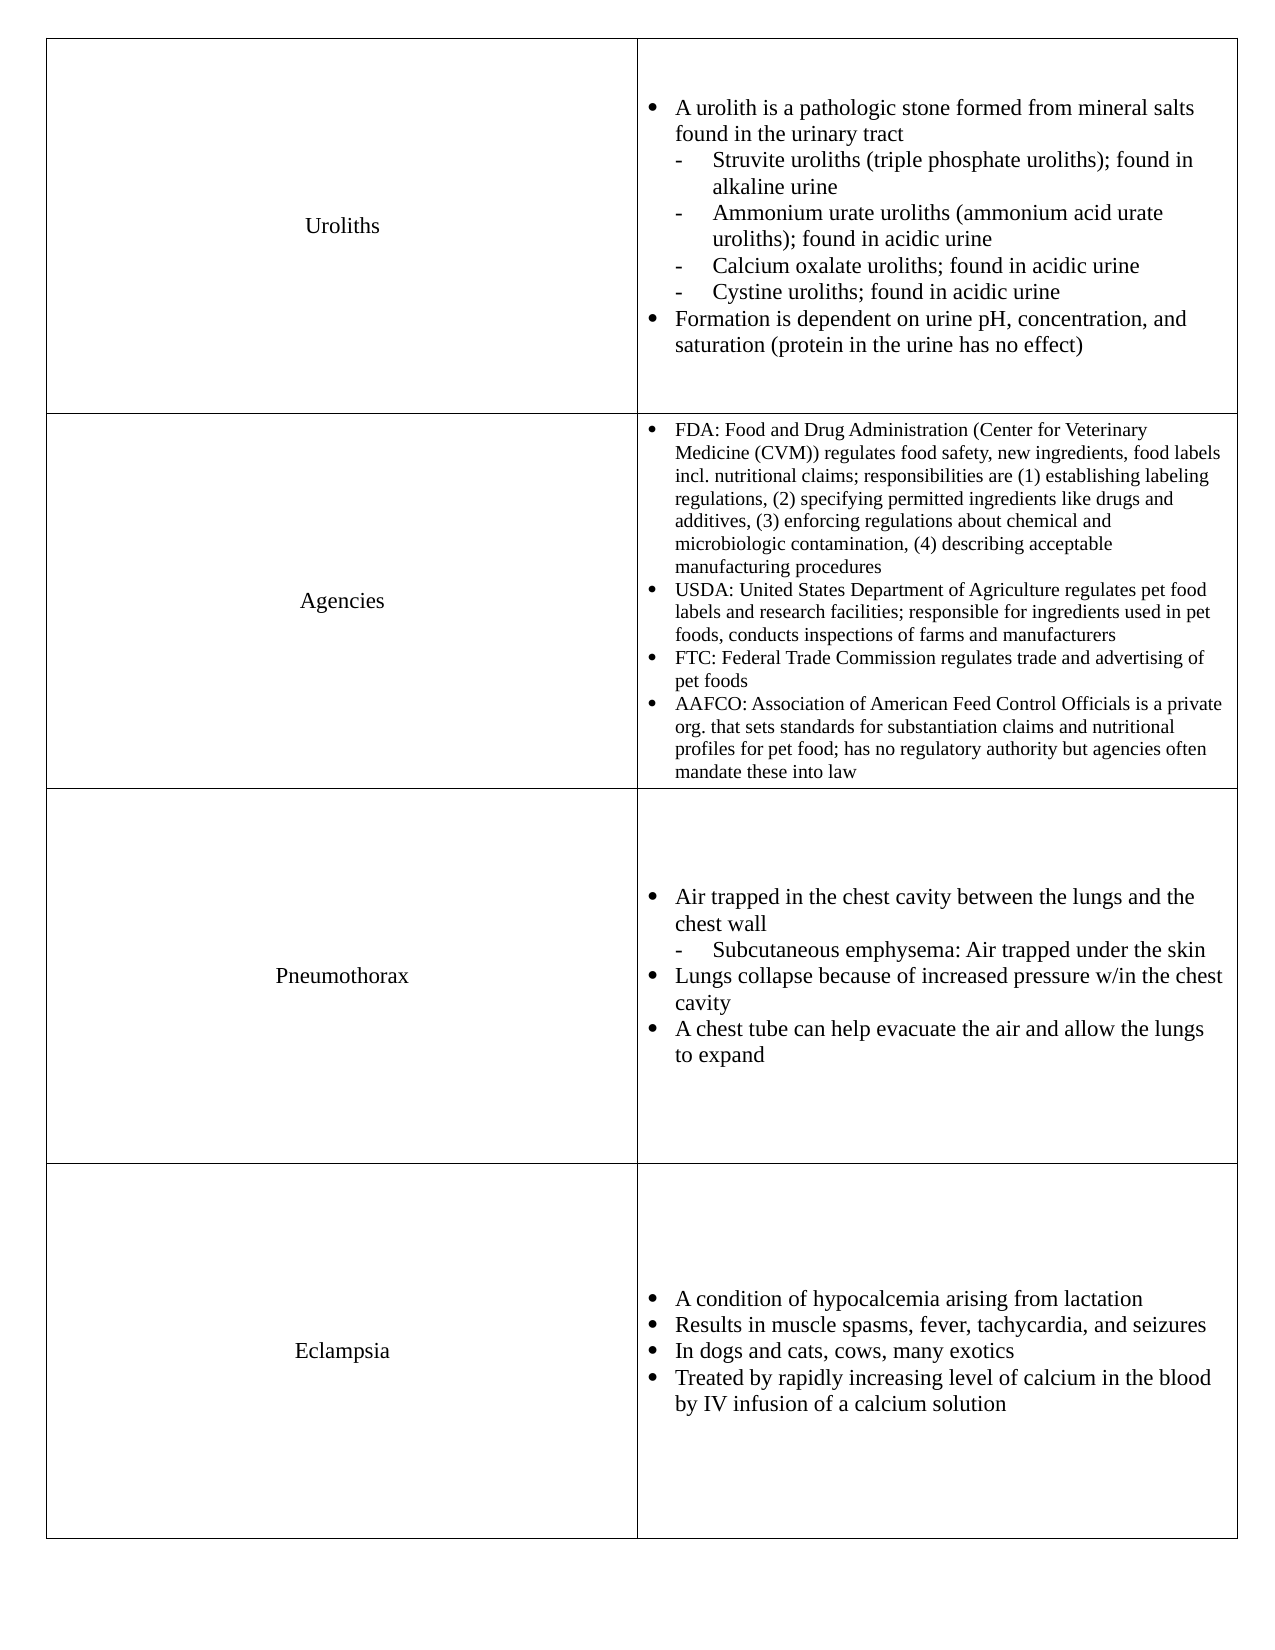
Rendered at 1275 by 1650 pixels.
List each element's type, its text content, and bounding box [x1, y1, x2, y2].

table_cell Pneumothorax [47, 789, 637, 1162]
table_cell Agencies [47, 414, 637, 787]
table_cell Eclampsia [47, 1164, 637, 1537]
table_cell Air trapped in the chest cavity between the lungs and the chest wall Subcutaneous emphysema: Air trapped under the skin Lungs collapse because of increased pressure w/in the chest cavity A chest tube can help evacuate the air and allow the lungs to expand [638, 789, 1237, 1162]
table_cell FDA: Food and Drug Administration (Center for Veterinary Medicine (CVM)) regulates food safety, new ingredients, food labels incl. nutritional claims; responsibilities are (1) establishing labeling regulations, (2) specifying permitted ingredients like drugs and additives, (3) enforcing regulations about chemical and microbiologic contamination, (4) describing acceptable manufacturing procedures USDA: United States Department of Agriculture regulates pet food labels and research facilities; responsible for ingredients used in pet foods, conducts inspections of farms and manufacturers FTC: Federal Trade Commission regulates trade and advertising of pet foods AAFCO: Association of American Feed Control Officials is a private org. that sets standards for substantiation claims and nutritional profiles for pet food; has no regulatory authority but agencies often mandate these into law [638, 414, 1237, 787]
table_cell A condition of hypocalcemia arising from lactation Results in muscle spasms, fever, tachycardia, and seizures In dogs and cats, cows, many exotics Treated by rapidly increasing level of calcium in the blood by IV infusion of a calcium solution [638, 1164, 1237, 1537]
table_cell A urolith is a pathologic stone formed from mineral salts found in the urinary tract Struvite uroliths (triple phosphate uroliths); found in alkaline urine Ammonium urate uroliths (ammonium acid urate uroliths); found in acidic urine Calcium oxalate uroliths; found in acidic urine Cystine uroliths; found in acidic urine Formation is dependent on urine pH, concentration, and saturation (protein in the urine has no effect) [638, 39, 1237, 412]
table_cell Uroliths [47, 39, 637, 412]
